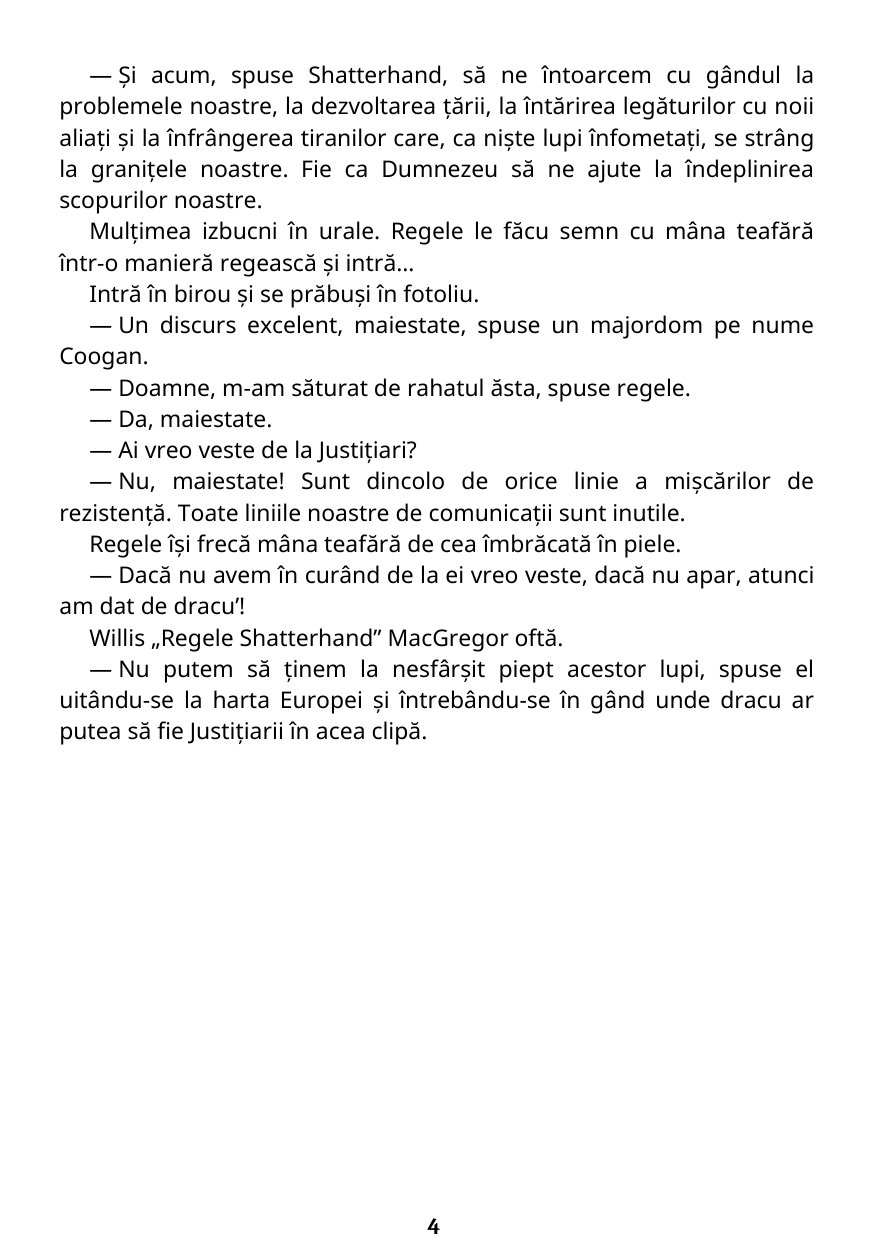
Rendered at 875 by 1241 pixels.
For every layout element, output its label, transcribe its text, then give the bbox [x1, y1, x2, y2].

text — Şi acum, spuse Shatterhand, să ne întoarcem cu gândul la problemele noastre, la dezvoltarea ţării, la întărirea legăturilor cu noii aliaţi şi la înfrângerea tiranilor care, ca nişte lupi înfometaţi, se strâng la graniţele noastre. Fie ca Dumnezeu să ne ajute la îndeplinirea scopurilor noastre. [59, 59, 815, 215]
text — Da, maiestate. [59, 403, 815, 434]
text — Doamne, m-am săturat de rahatul ăsta, spuse regele. [59, 372, 815, 403]
text — Dacă nu avem în curând de la ei vreo veste, dacă nu apar, atunci am dat de dracu’! [59, 559, 815, 622]
text — Nu, maiestate! Sunt dincolo de orice linie a mişcărilor de rezistenţă. Toate liniile noastre de comunicaţii sunt inutile. [59, 465, 815, 528]
text — Un discurs excelent, maiestate, spuse un majordom pe nume Coogan. [59, 309, 815, 372]
text Intră în birou şi se prăbuşi în fotoliu. [59, 278, 815, 309]
text — Ai vreo veste de la Justiţiari? [59, 434, 815, 465]
text — Nu putem să ţinem la nesfârşit piept acestor lupi, spuse el uitându-se la harta Europei şi întrebându-se în gând unde dracu ar putea să fie Justiţiarii în acea clipă. [59, 653, 815, 747]
text Regele îşi frecă mâna teafără de cea îmbrăcată în piele. [59, 528, 815, 559]
text Willis „Regele Shatterhand” MacGregor oftă. [59, 622, 815, 653]
text Mulţimea izbucni în urale. Regele le făcu semn cu mâna teafără într-o manieră regească şi intră… [59, 215, 815, 278]
